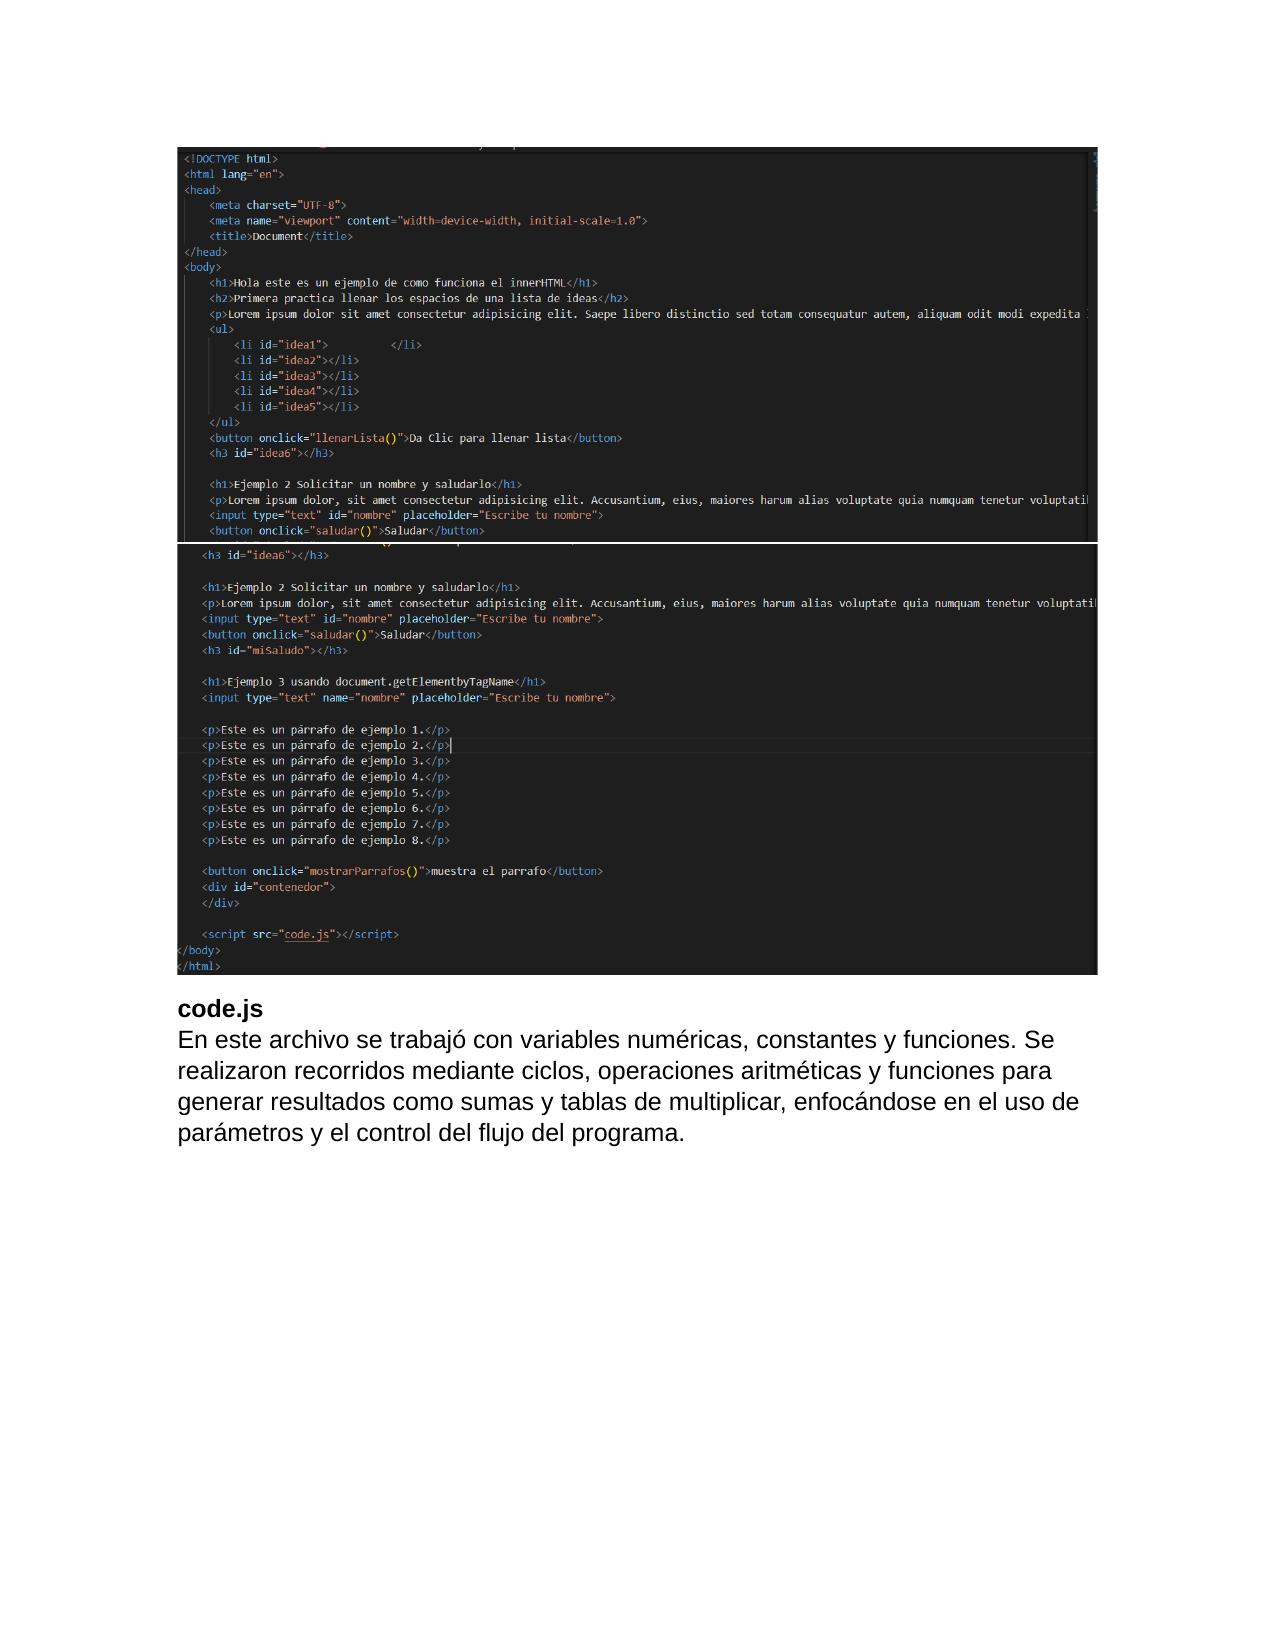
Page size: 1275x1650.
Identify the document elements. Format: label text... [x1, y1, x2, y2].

picture [177, 147, 1098, 542]
picture [177, 544, 1098, 975]
text code.js En este archivo se trabajó con variables numéricas, constantes y funciones. Se realizaron recorridos mediante ciclos, operaciones aritméticas y funciones para generar resultados como sumas y tablas de multiplicar, enfocándose en el uso de parámetros y el control del flujo del programa. [177, 994, 1098, 1147]
